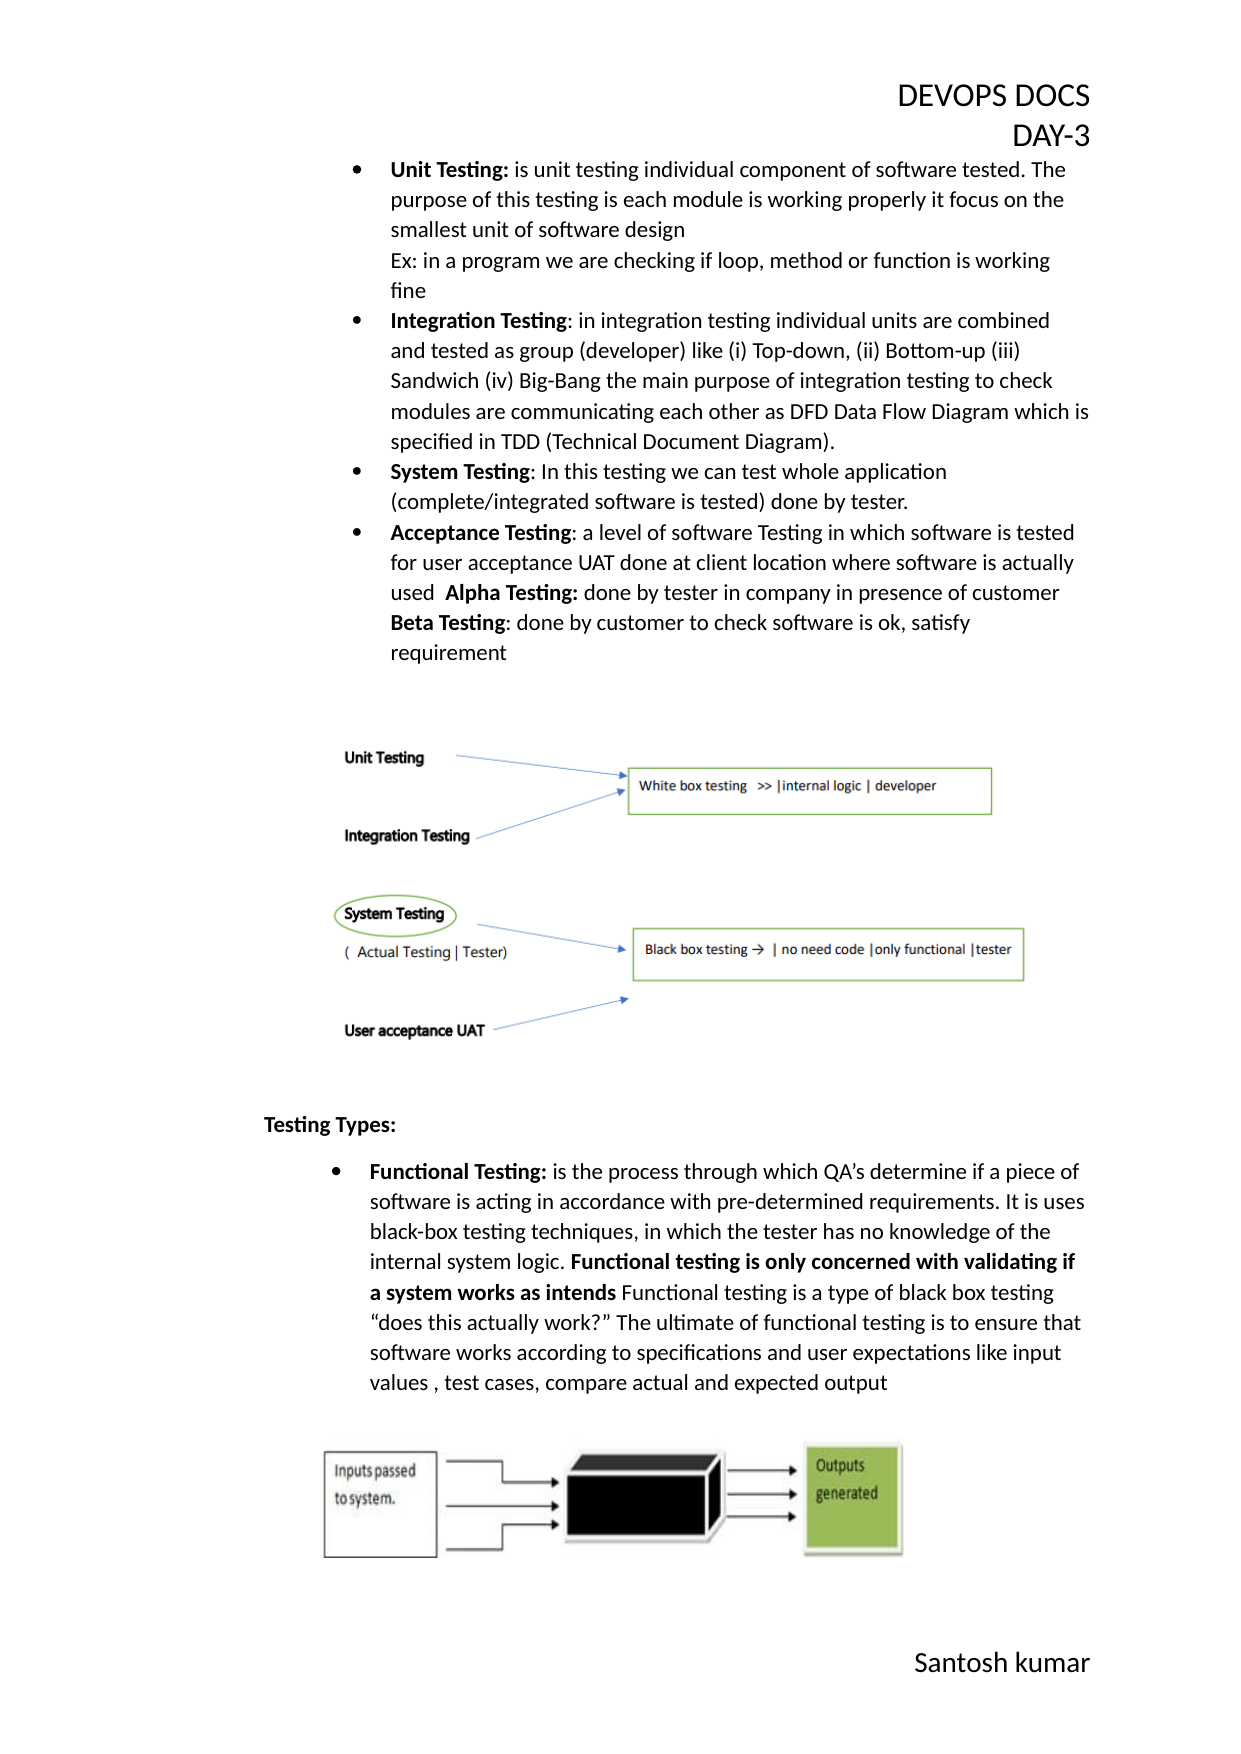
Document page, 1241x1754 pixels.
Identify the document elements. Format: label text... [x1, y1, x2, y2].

list Integration Testing: in integration testing individual units are combined and tested as group (developer) like (i) Top-down, (ii) Bottom-up (iii) Sandwich (iv) Big-Bang the main purpose of integration testing to check modules are communicating each other as DFD Data Flow Diagram which is specified in TDD (Technical Document Diagram). [353, 306, 1090, 455]
list Unit Testing: is unit testing individual component of software tested. The purpose of this testing is each module is working properly it focus on the smallest unit of software design [353, 155, 1090, 244]
list System Testing: In this testing we can test whole application (complete/integrated software is tested) done by tester. [353, 457, 1090, 516]
list Acceptance Testing: a level of software Testing in which software is tested for user acceptance UAT done at client location where software is actually used Alpha Testing: done by tester in company in presence of customer [353, 518, 1090, 606]
picture [284, 1415, 940, 1580]
list Functional Testing: is the process through which QA’s determine if a piece of software is acting in accordance with pre-determined requirements. It is uses black-box testing techniques, in which the tester has no knowledge of the internal system logic. Functional testing is only concerned with validating if a system works as intends Functional testing is a type of black box testing “does this actually work?” The ultimate of functional testing is to ensure that software works according to specifications and user expectations like input values , test cases, compare actual and expected output [332, 1157, 1090, 1396]
list Ex: in a program we are checking if loop, method or function is working fine [390, 246, 1090, 304]
picture [305, 685, 1035, 1045]
list Beta Testing: done by customer to check software is ok, satisfy requirement [390, 608, 1090, 667]
text Testing Types: [150, 1110, 1090, 1138]
